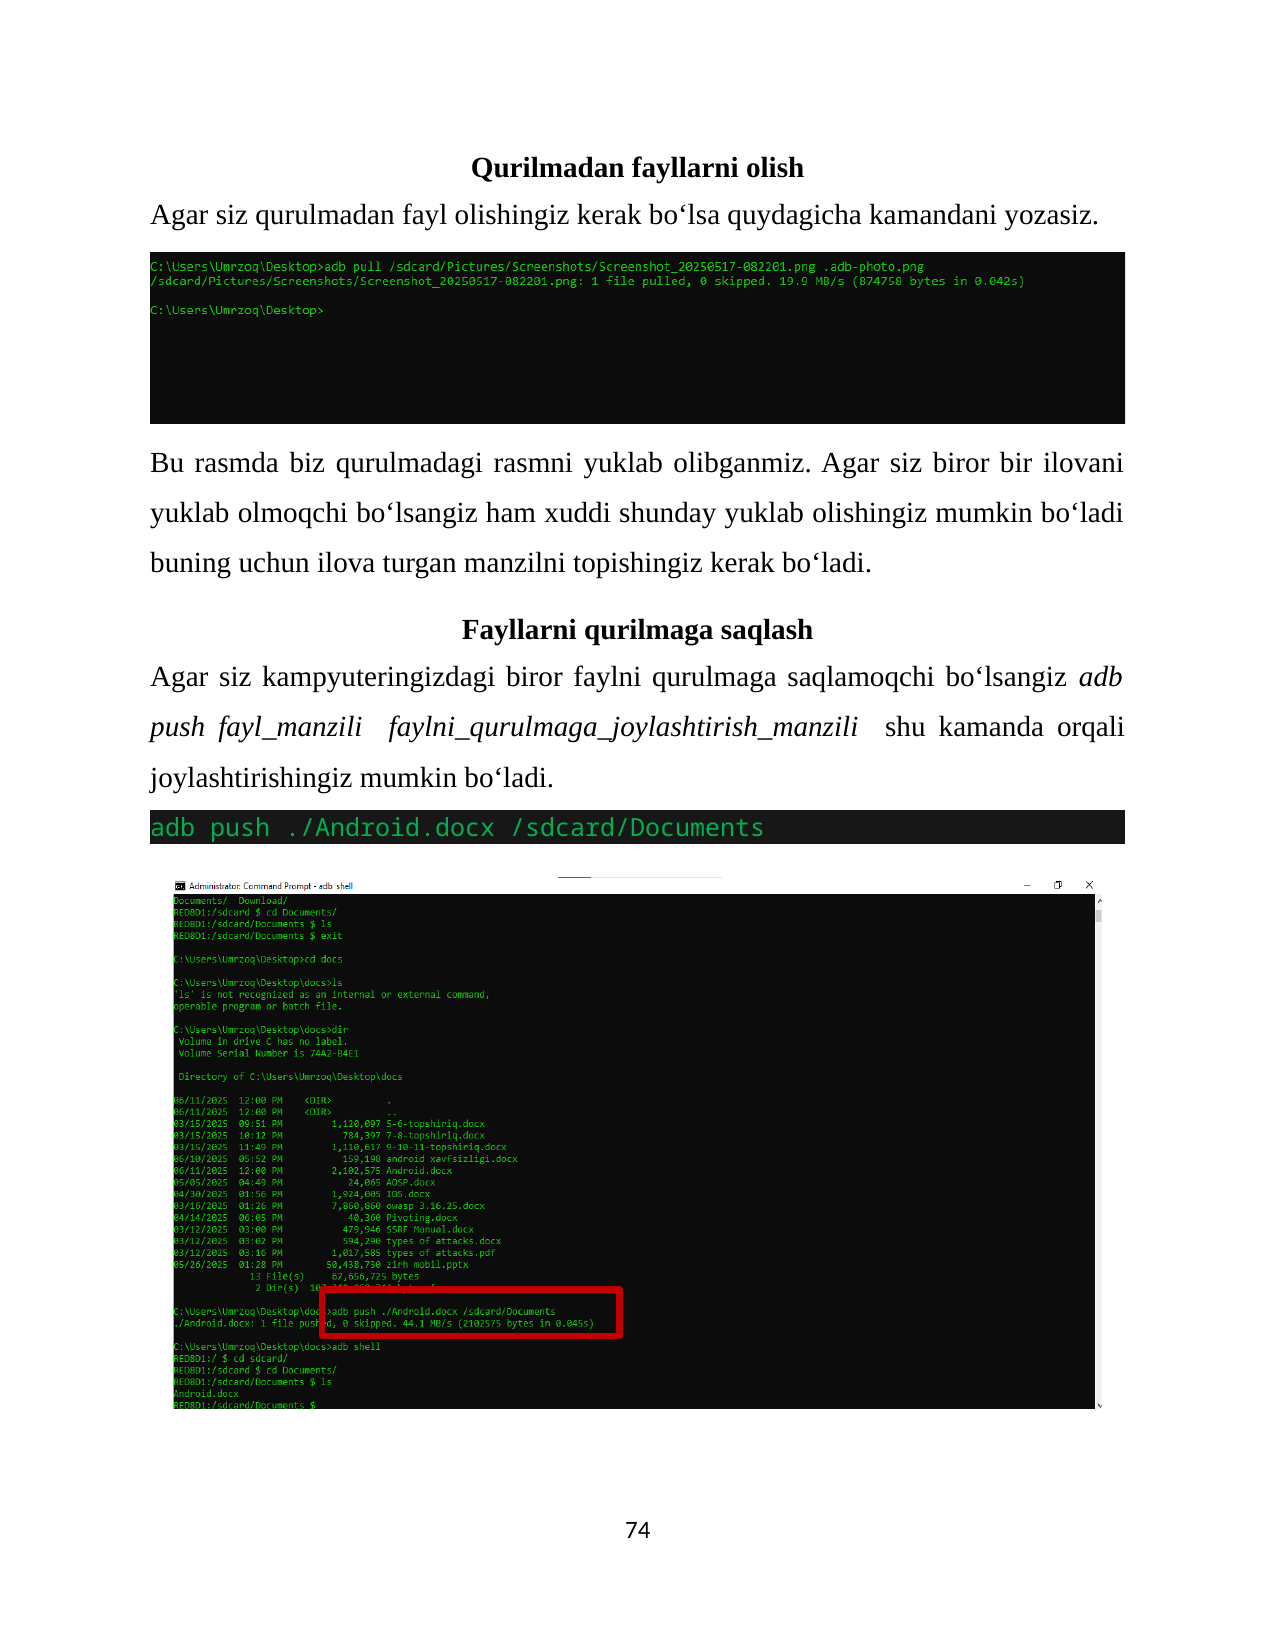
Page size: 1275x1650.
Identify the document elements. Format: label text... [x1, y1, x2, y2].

text Agar siz kampyuteringizdagi biror faylni qurulmaga saqlamoqchi bo‘lsangiz adb push fayl_manzili faylni_qurulmaga_joylashtirish_manzili shu kamanda orqali joylashtirishingiz mumkin bo‘ladi. [150, 659, 1125, 793]
subtitle Qurilmadan fayllarni olish [150, 150, 1125, 183]
text Bu rasmda biz qurulmadagi rasmni yuklab olibganmiz. Agar siz biror bir ilovani yuklab olmoqchi bo‘lsangiz ham xuddi shunday yuklab olishingiz mumkin bo‘ladi buning uchun ilova turgan manzilni topishingiz kerak bo‘ladi. [150, 445, 1125, 579]
picture [150, 252, 1125, 424]
text adb push ./Android.docx /sdcard/Documents [150, 810, 1125, 844]
picture [173, 877, 1102, 1409]
subtitle Fayllarni qurilmaga saqlash [150, 612, 1125, 646]
text Agar siz qurulmadan fayl olishingiz kerak bo‘lsa quydagicha kamandani yozasiz. [150, 197, 1125, 230]
